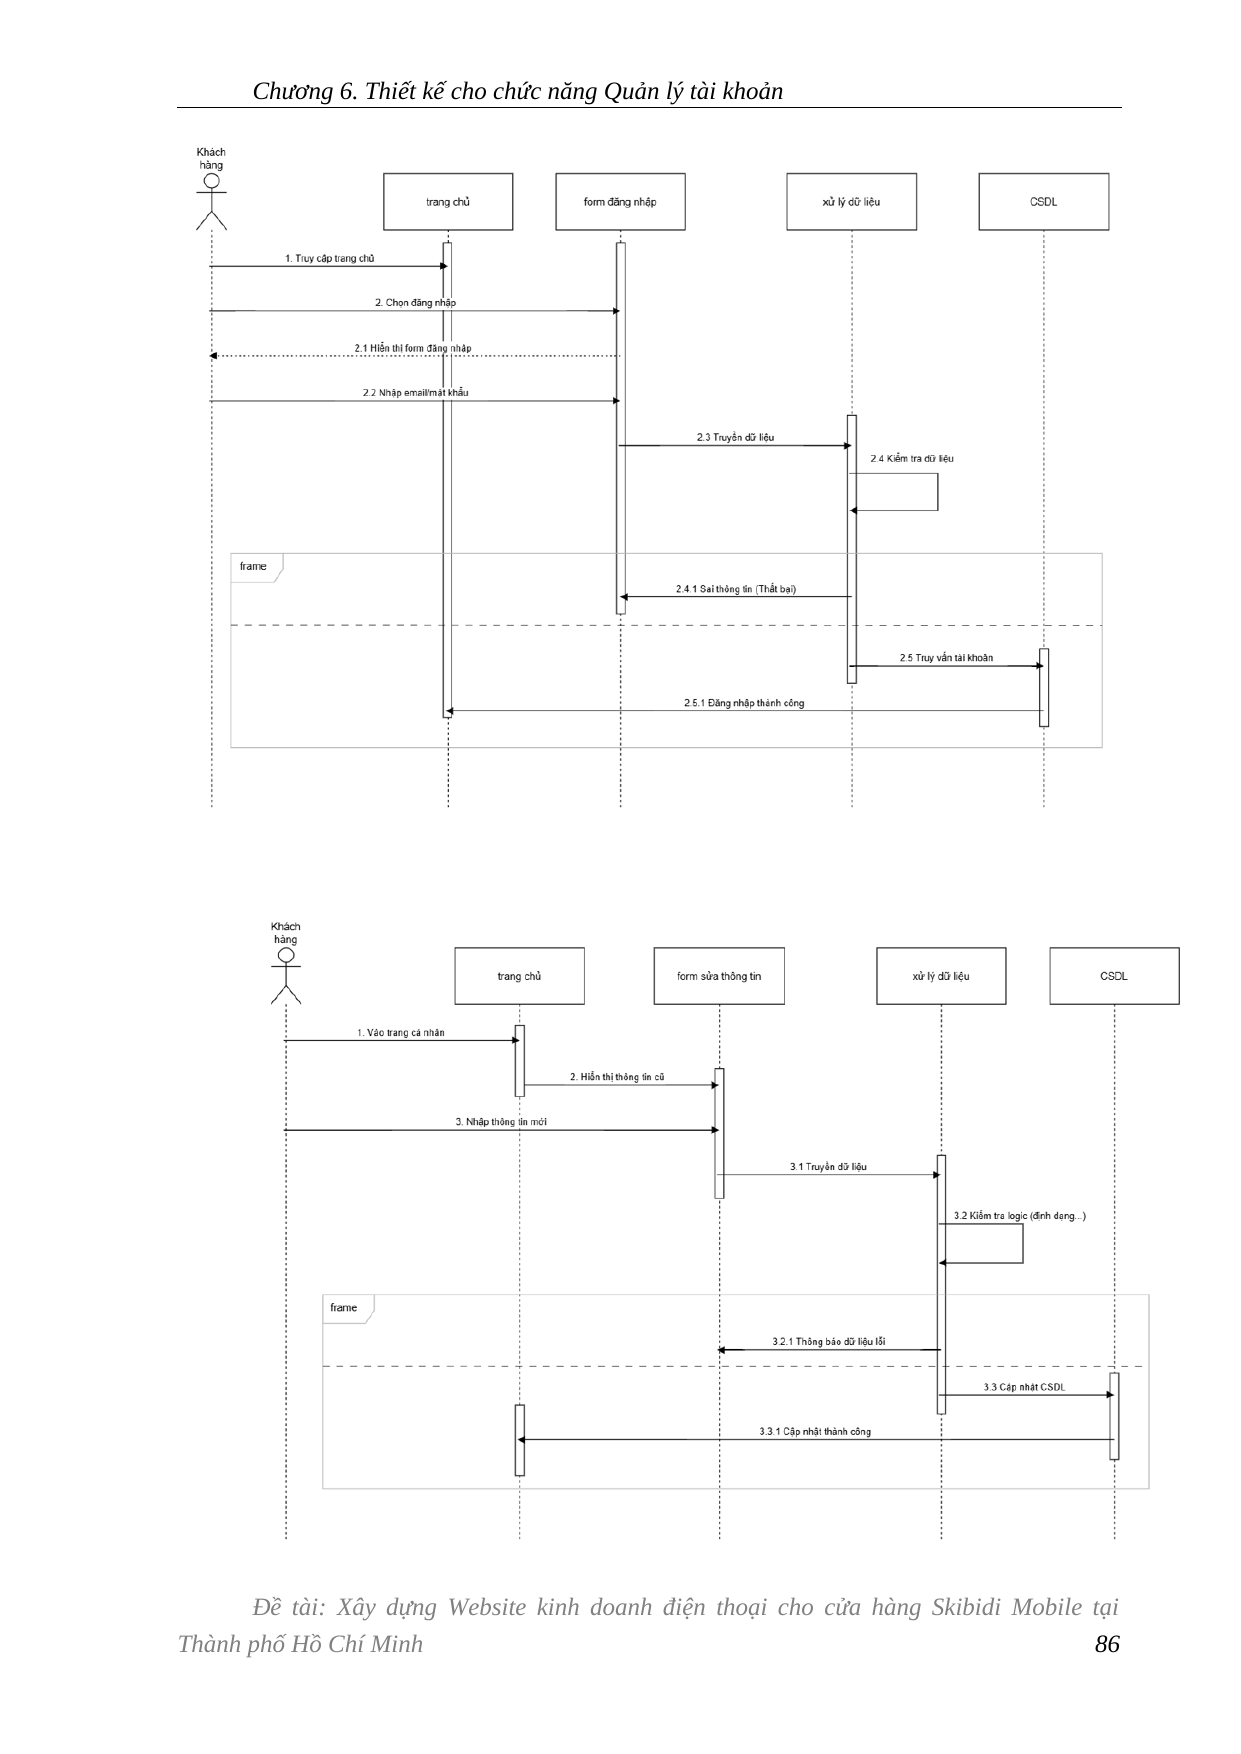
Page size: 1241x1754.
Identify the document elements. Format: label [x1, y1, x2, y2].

picture [236, 893, 1210, 1571]
picture [177, 130, 1151, 819]
